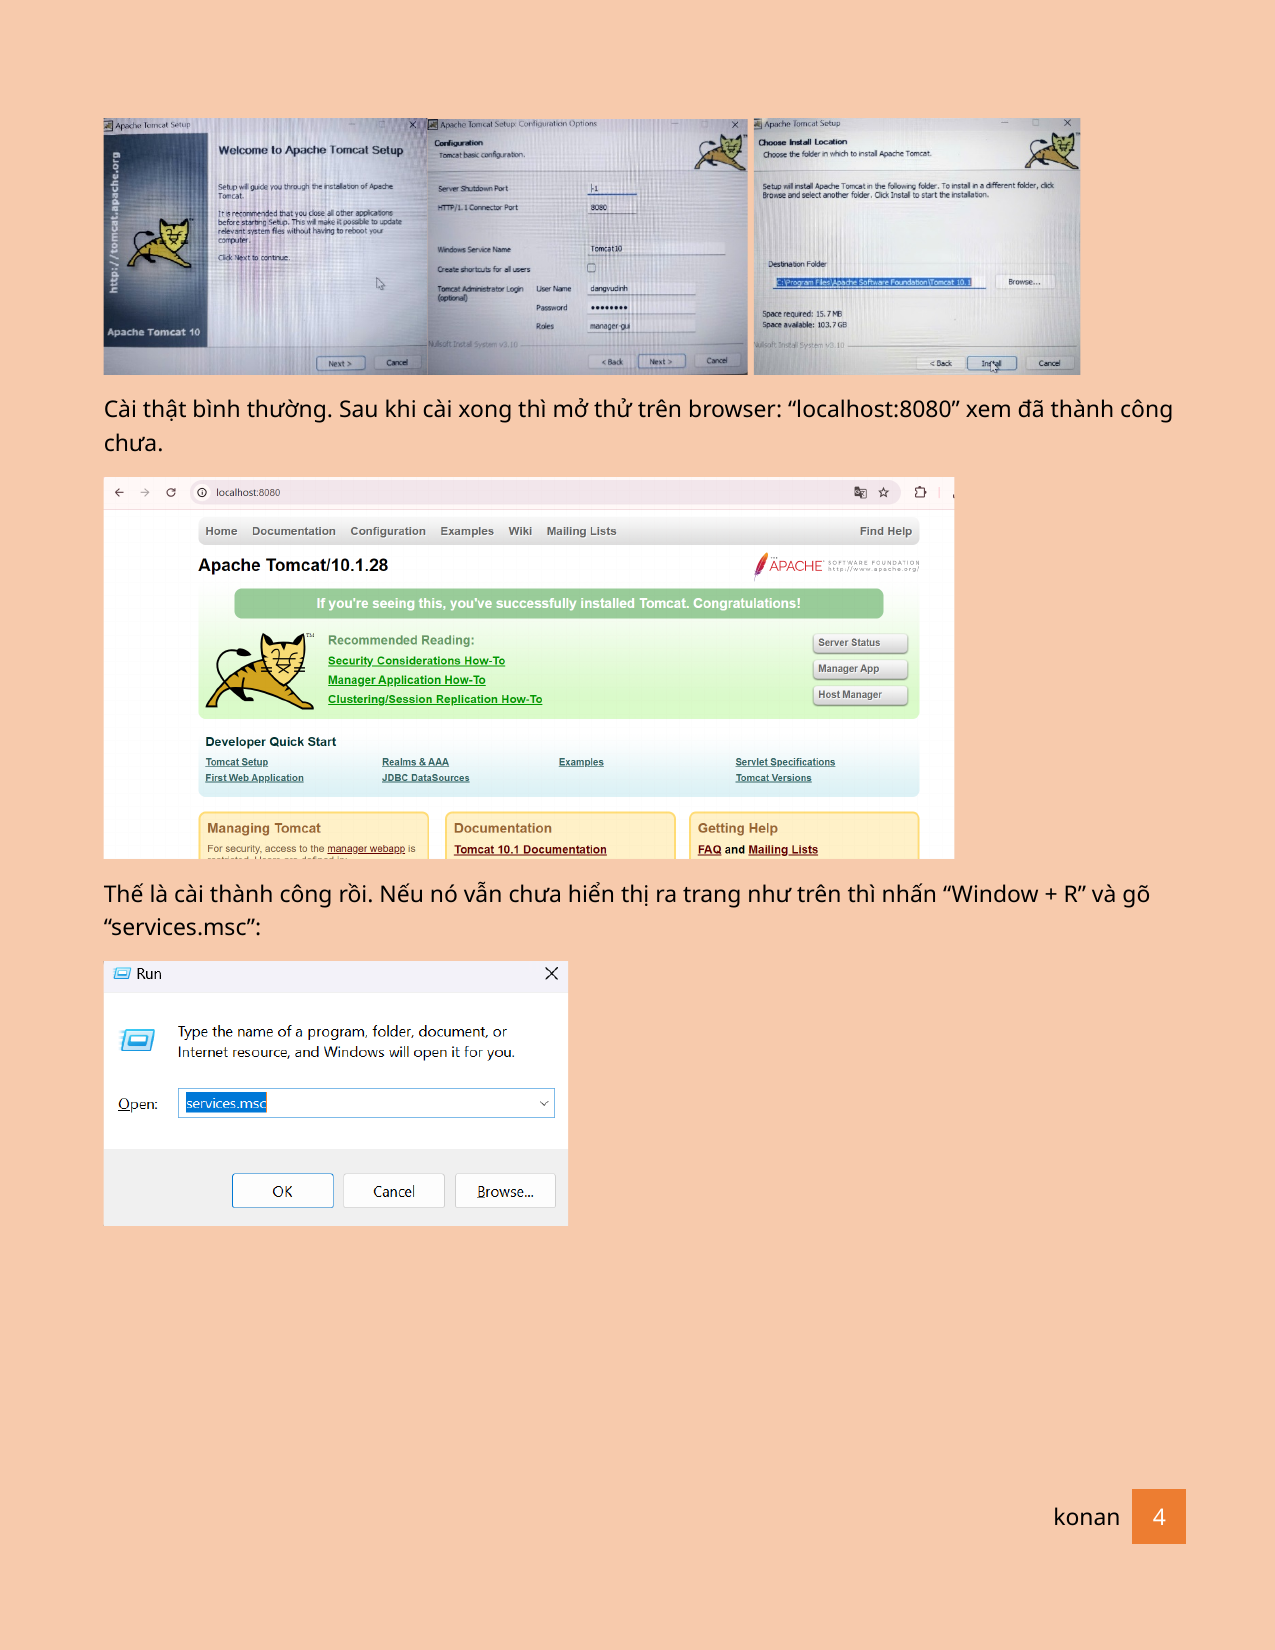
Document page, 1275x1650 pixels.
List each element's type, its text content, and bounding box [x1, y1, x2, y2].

picture [103, 477, 955, 859]
text Thế là cài thành công rồi. Nếu nó vẫn chưa hiển thị ra trang như trên thì nhấn “Window + R” và gõ “services.msc”: [103, 878, 1186, 943]
picture [103, 118, 748, 375]
picture [753, 118, 1081, 375]
picture [103, 961, 569, 1226]
text Cài thật bình thường. Sau khi cài xong thì mở thử trên browser: “localhost:8080” xem đã thành công chưa. [103, 393, 1186, 458]
